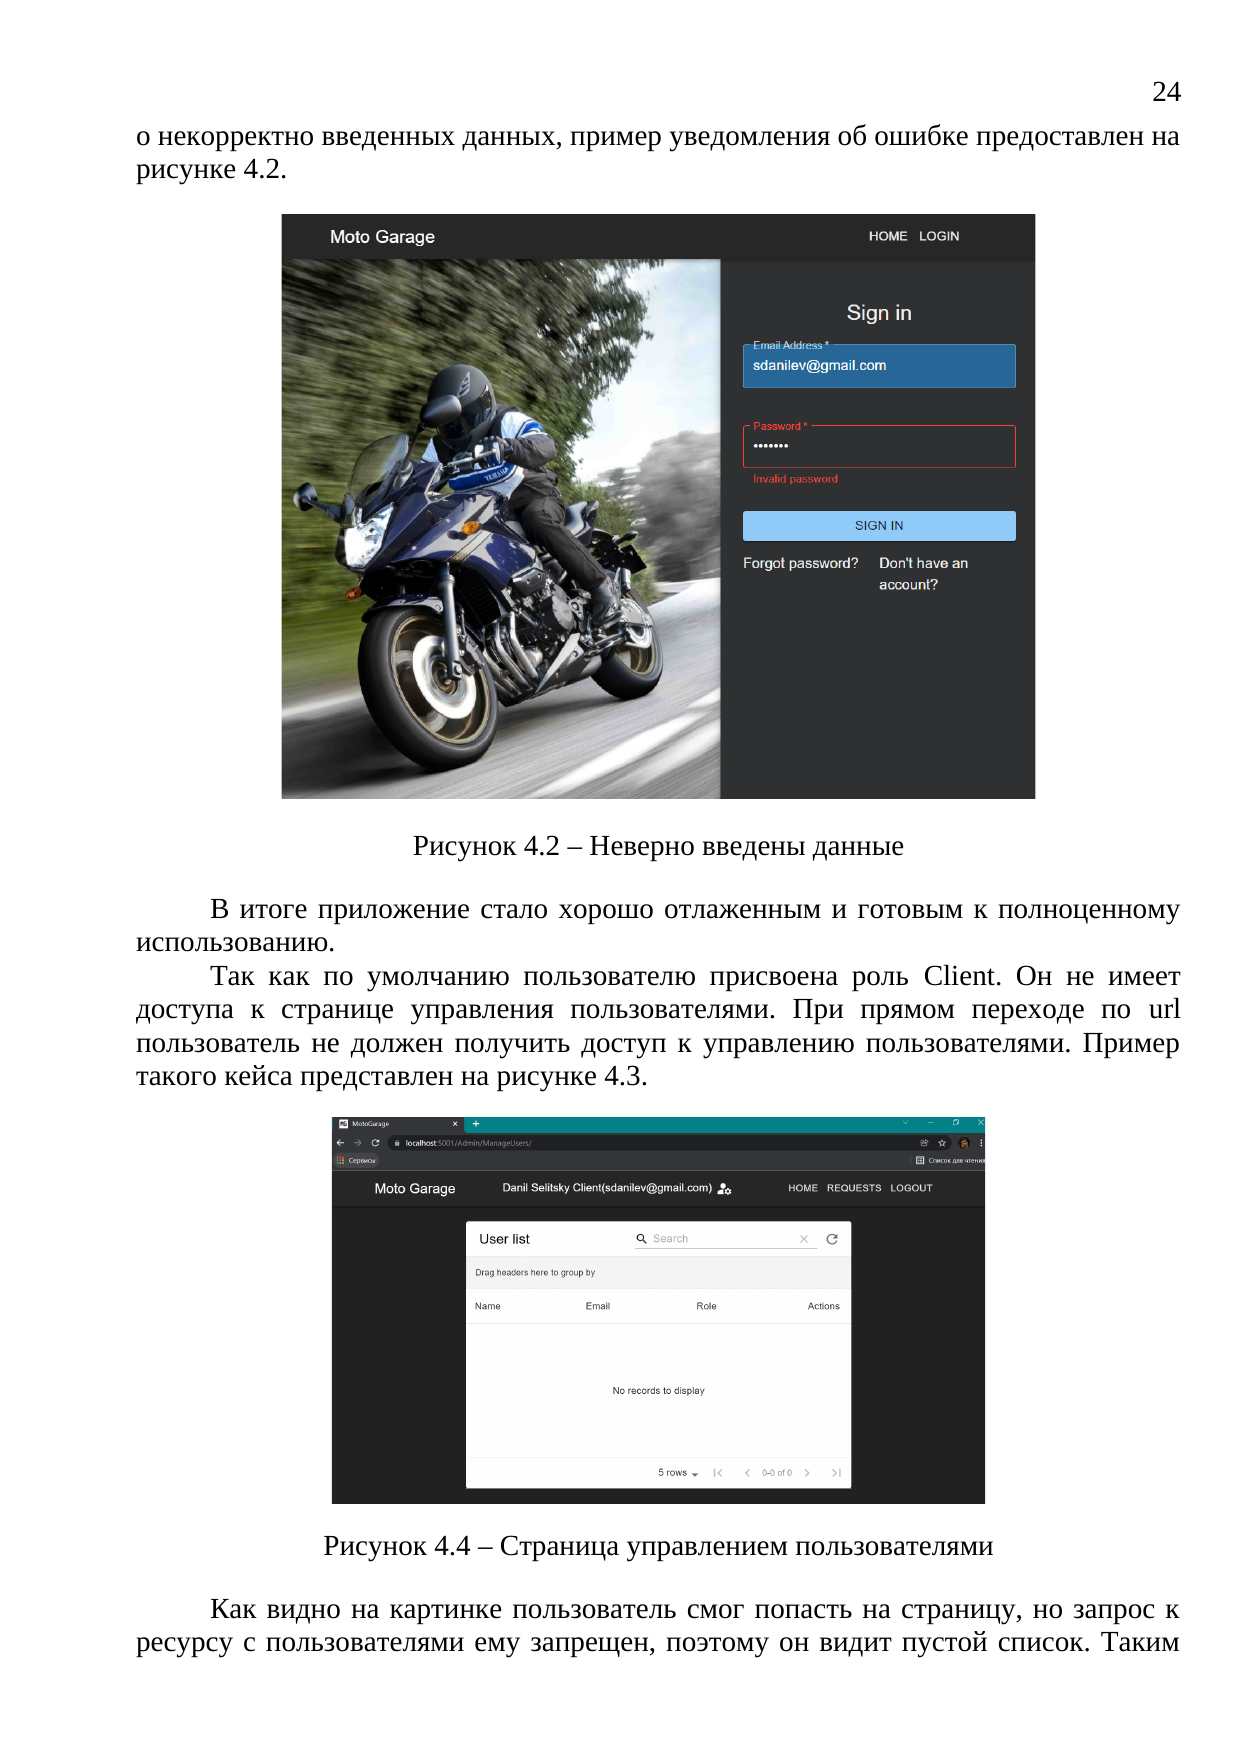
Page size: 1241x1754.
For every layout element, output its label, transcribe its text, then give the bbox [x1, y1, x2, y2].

picture [281, 214, 1036, 799]
text Так как по умолчанию пользователю присвоена роль Client. Он не имеет доступа к странице управления пользователями. При прямом переходе по url пользователь не должен получить доступ к управлению пользователями. Пример такого кейса представлен на рисунке 4.3. [136, 958, 1181, 1092]
text Рисунок 4.4 – Страница управлением пользователями [136, 1528, 1181, 1562]
text Рисунок 4.2 – Неверно введены данные [136, 828, 1181, 862]
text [136, 118, 1181, 185]
text В итоге приложение стало хорошо отлаженным и готовым к полноценному использованию. [136, 891, 1181, 958]
picture [331, 1117, 986, 1504]
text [136, 1591, 1181, 1658]
